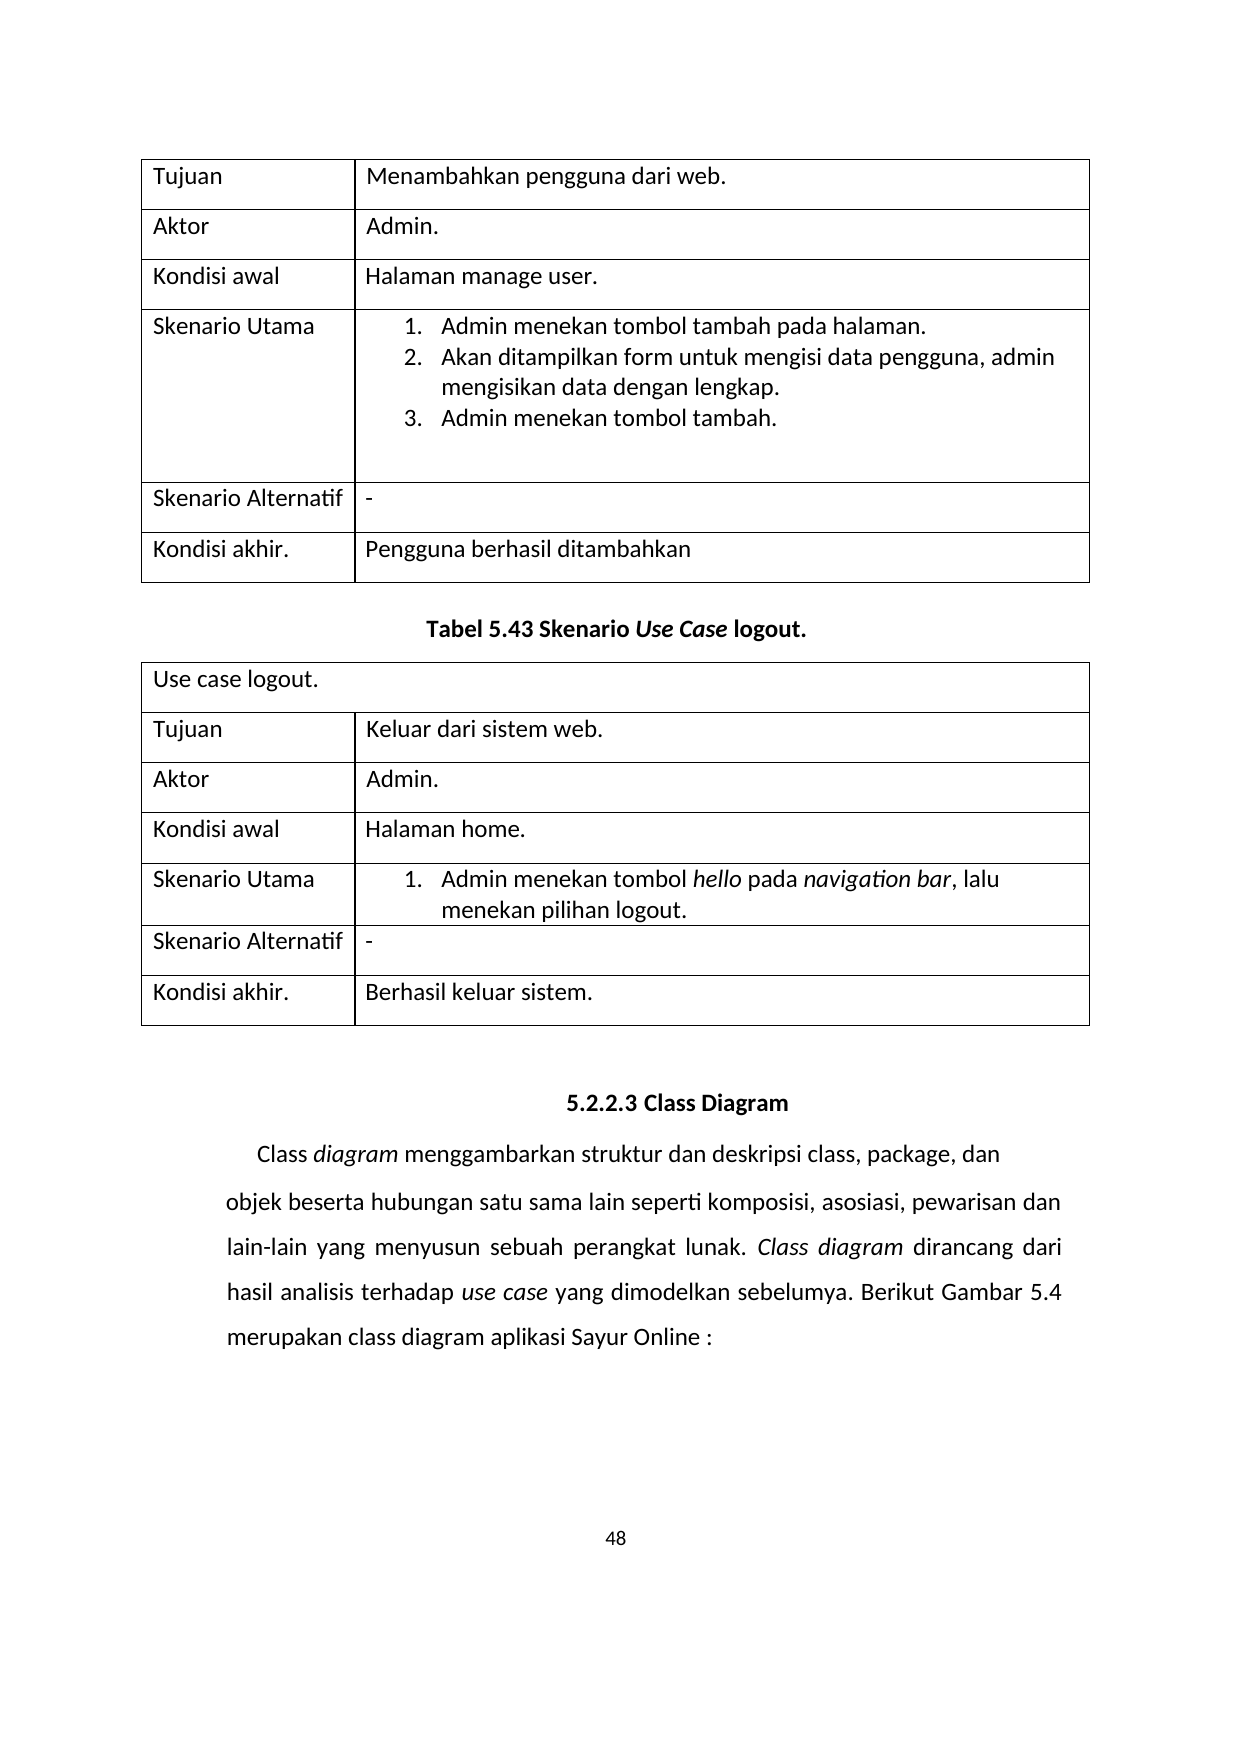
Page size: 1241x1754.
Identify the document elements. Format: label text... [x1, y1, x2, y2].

text Tabel 5.43 Skenario Use Case logout. [141, 613, 1092, 644]
table_header Use case logout. [142, 663, 1089, 712]
table_cell Tujuan [142, 713, 354, 762]
table_cell Halaman manage user. [356, 260, 1089, 309]
text Class diagram menggambarkan struktur dan deskripsi class, package, dan [257, 1138, 1090, 1169]
table_cell Skenario Utama [142, 310, 354, 482]
table_cell Skenario Alternatif [142, 483, 354, 532]
table_cell Kondisi awal [142, 813, 354, 862]
table_cell Kondisi akhir. [142, 976, 354, 1025]
table_cell Pengguna berhasil ditambahkan [356, 533, 1089, 582]
table_cell Berhasil keluar sistem. [356, 976, 1089, 1025]
table_cell Skenario Alternatif [142, 926, 354, 974]
table_cell Halaman home. [356, 813, 1089, 862]
table_cell Admin menekan tombol hello pada navigation bar, lalu menekan pilihan logout. [356, 864, 1089, 924]
table_cell Keluar dari sistem web. [356, 713, 1089, 762]
table_cell Aktor [142, 763, 354, 812]
table_cell Menambahkan pengguna dari web. [356, 160, 1089, 209]
text objek beserta hubungan satu sama lain seperti komposisi, asosiasi, pewarisan dan lain-lain yang menyusun sebuah perangkat lunak. Class diagram dirancang dari hasil analisis terhadap use case yang dimodelkan sebelumya. Berikut Gambar 5.4 merupakan class diagram aplikasi Sayur Online : [226, 1186, 1062, 1351]
table_cell Skenario Utama [142, 864, 354, 924]
table_cell Admin. [356, 210, 1089, 259]
table_cell Kondisi akhir. [142, 533, 354, 582]
table_cell - [356, 483, 1089, 532]
table_cell Admin. [356, 763, 1089, 812]
subtitle 5.2.2.3 Class Diagram [227, 1087, 1092, 1117]
table_cell - [356, 926, 1089, 974]
table_cell Kondisi awal [142, 260, 354, 309]
table_cell Admin menekan tombol tambah pada halaman. Akan ditampilkan form untuk mengisi data pengguna, admin mengisikan data dengan lengkap. Admin menekan tombol tambah. [356, 310, 1089, 482]
table_cell Tujuan [142, 160, 354, 209]
table_cell Aktor [142, 210, 354, 259]
